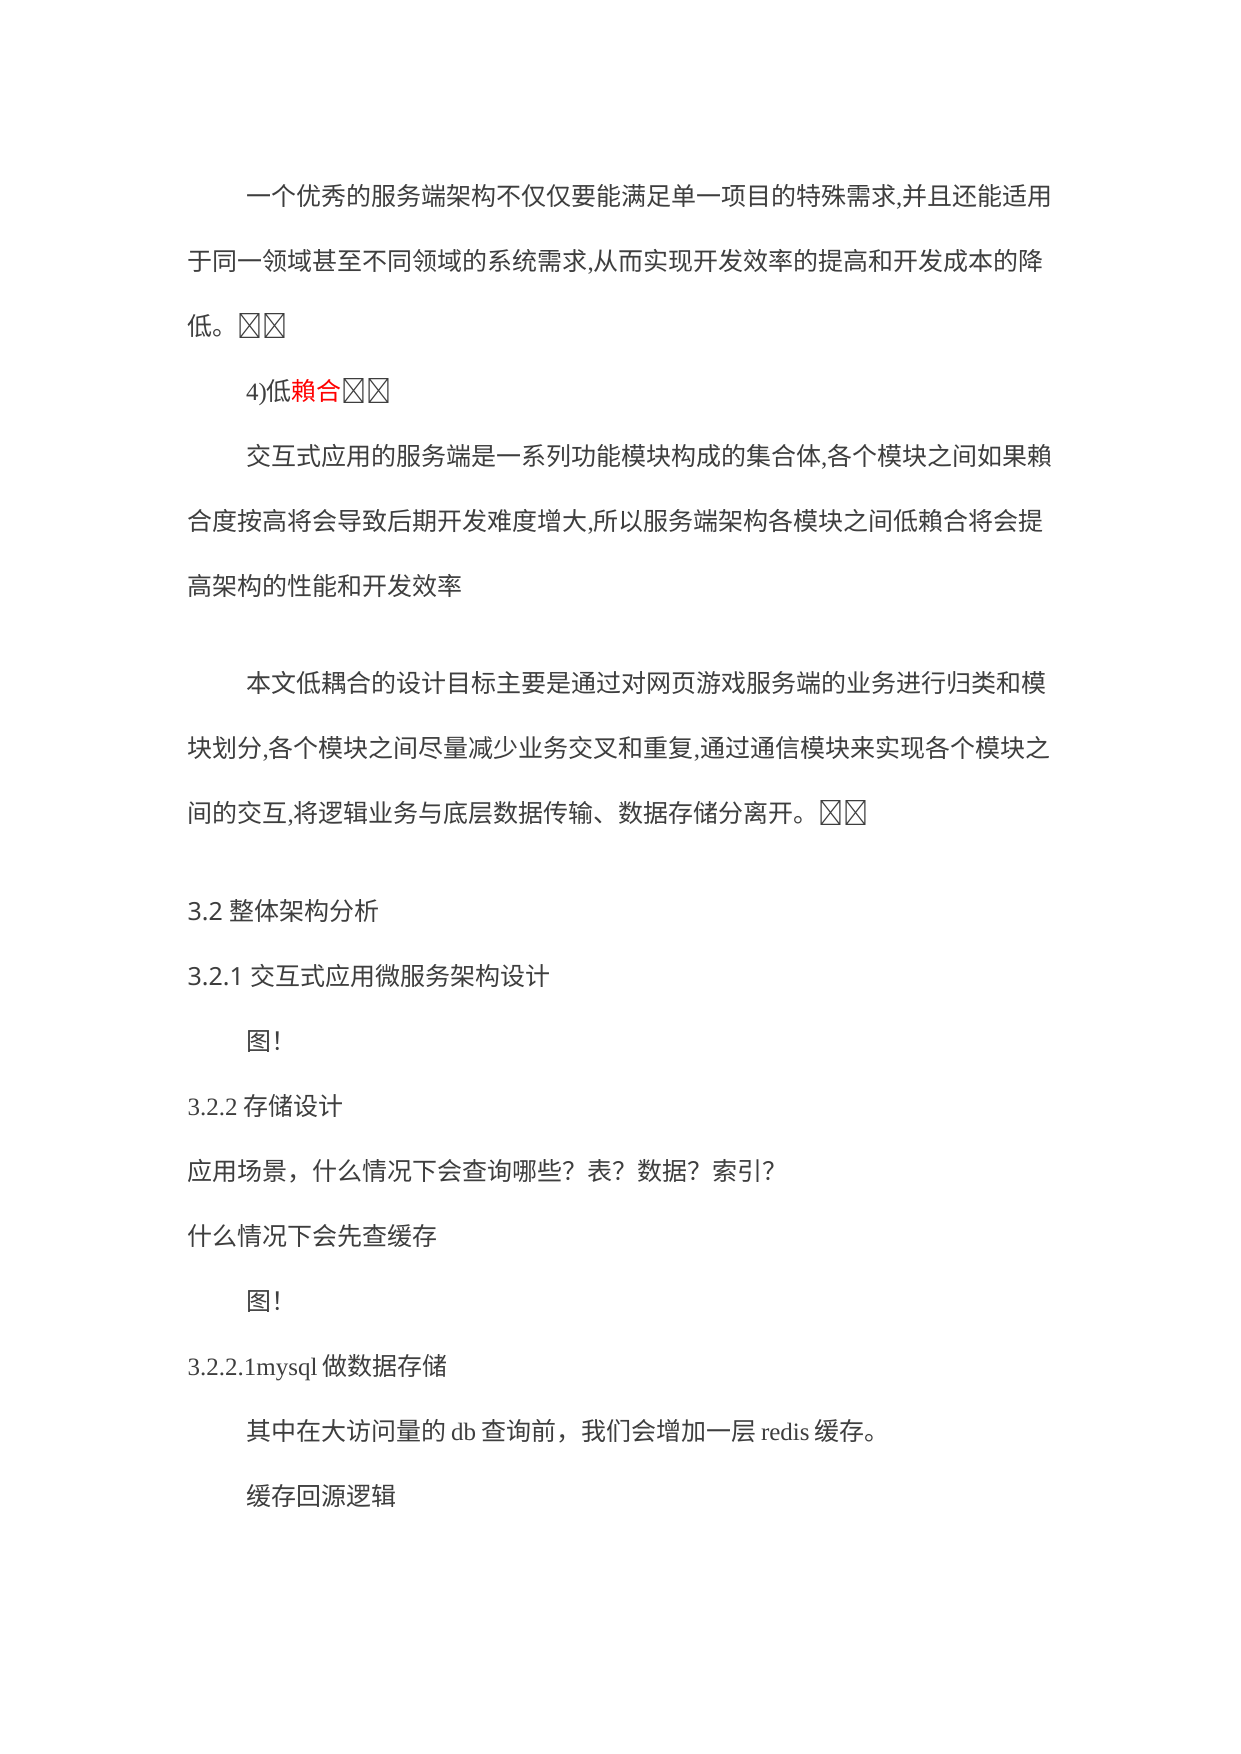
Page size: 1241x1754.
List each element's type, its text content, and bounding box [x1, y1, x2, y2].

text 3.2.2.1mysql做数据存储 [187, 1332, 1053, 1397]
text 4)低賴合 [187, 357, 1053, 422]
text 图！ [187, 1007, 1053, 1072]
text 应用场景，什么情况下会查询哪些？表？数据？索引？ [187, 1137, 1053, 1202]
text 缓存回源逻辑 [187, 1462, 1053, 1527]
text 3.2.2 存储设计 [187, 1072, 1053, 1137]
text 什么情况下会先查缓存 [187, 1202, 1053, 1267]
text 3.2 整体架构分析 [187, 877, 1053, 942]
text 一个优秀的服务端架构不仅仅要能满足单一项目的特殊需求,并且还能适用于同一领域甚至不同领域的系统需求,从而实现开发效率的提高和开发成本的降低。 [187, 162, 1053, 357]
text 图！ [187, 1267, 1053, 1332]
text 本文低耦合的设计目标主要是通过对网页游戏服务端的业务进行归类和模块划分,各个模块之间尽量减少业务交叉和重复,通过通信模块来实现各个模块之间的交互,将逻辑业务与底层数据传输、数据存储分离开。 [187, 649, 1053, 844]
text 3.2.1 交互式应用微服务架构设计 [187, 942, 1053, 1007]
text 交互式应用的服务端是一系列功能模块构成的集合体,各个模块之间如果賴合度按高将会导致后期开发难度增大,所以服务端架构各模块之间低賴合将会提高架构的性能和开发效率 [187, 422, 1053, 617]
text 其中在大访问量的db查询前，我们会增加一层redis缓存。 [187, 1397, 1053, 1462]
